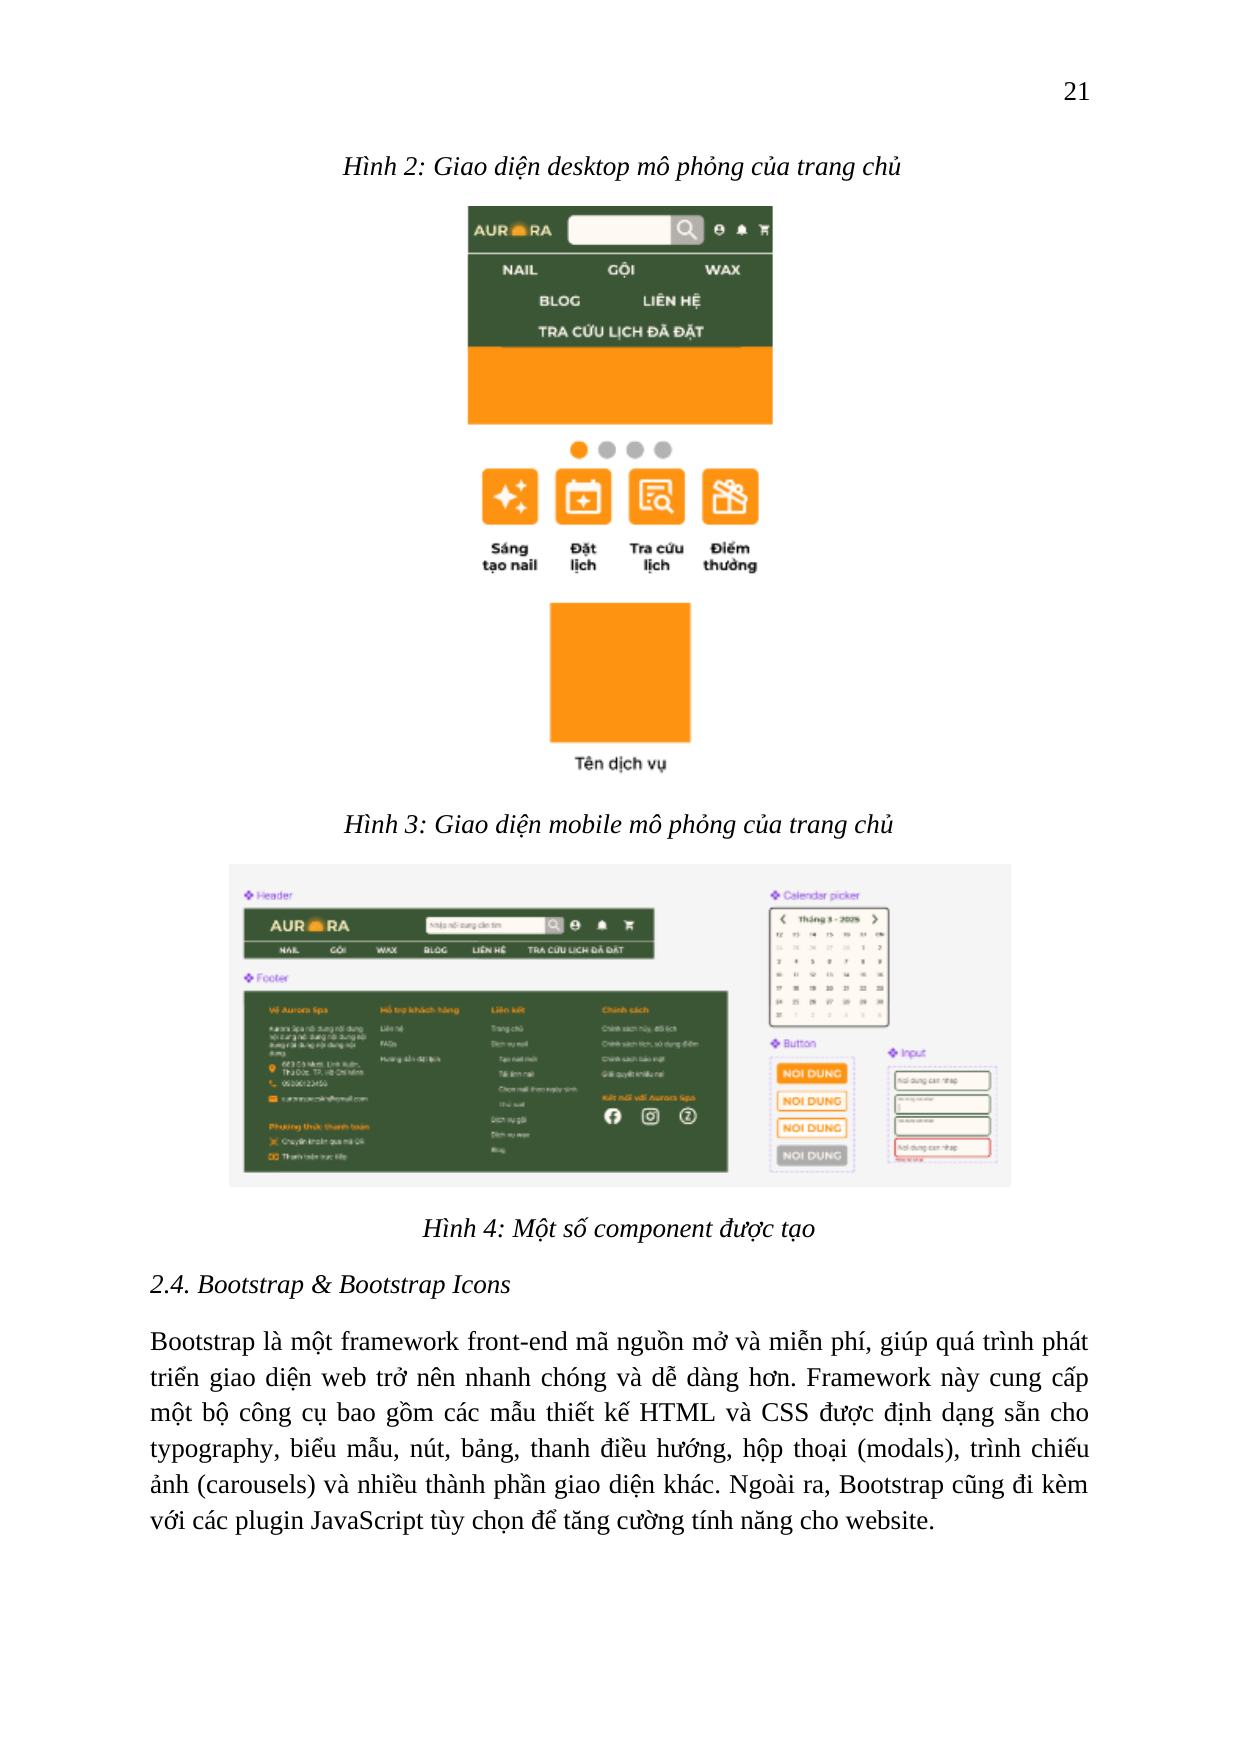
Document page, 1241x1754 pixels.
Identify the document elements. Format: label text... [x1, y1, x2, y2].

picture [229, 864, 1012, 1187]
subtitle 2.4. Bootstrap & Bootstrap Icons [150, 1268, 1090, 1300]
subtitle Hình 2: Giao diện desktop mô phỏng của trang chủ [150, 150, 1090, 181]
subtitle Hình 3: Giao diện mobile mô phỏng của trang chủ [150, 808, 1090, 839]
subtitle Hình 4: Một số component được tạo [150, 1212, 1090, 1243]
text Bootstrap là một framework front-end mã nguồn mở và miễn phí, giúp quá trình phát triển giao diện web trở nên nhanh chóng và dễ dàng hơn. Framework này cung cấp một bộ công cụ bao gồm các mẫu thiết kế HTML và CSS được định dạng sẵn cho typography, biểu mẫu, nút, bảng, thanh điều hướng, hộp thoại (modals), trình chiếu ảnh (carousels) và nhiều thành phần giao diện khác. Ngoài ra, Bootstrap cũng đi kèm với các plugin JavaScript tùy chọn để tăng cường tính năng cho website. [150, 1325, 1090, 1535]
picture [467, 206, 773, 783]
